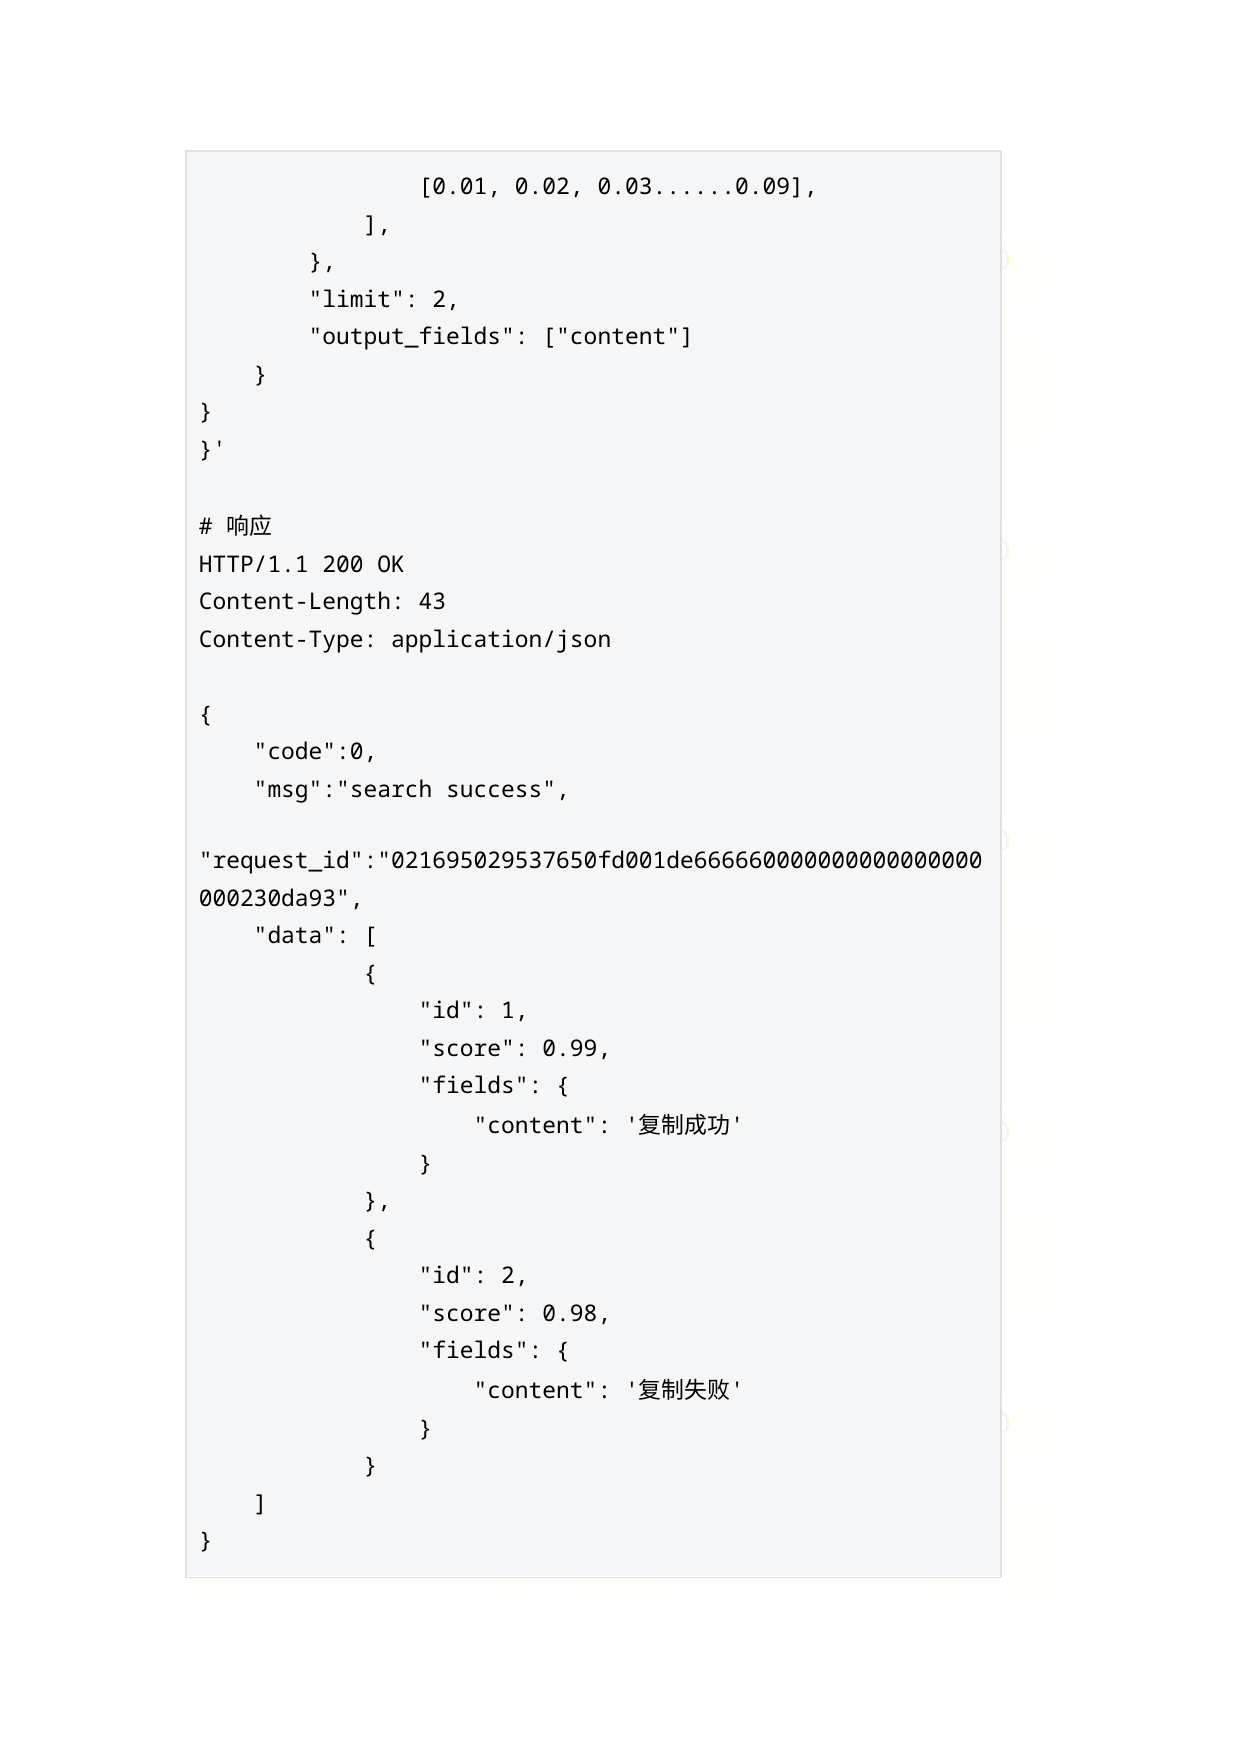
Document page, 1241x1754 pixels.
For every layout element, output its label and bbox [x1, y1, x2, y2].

picture [188, 150, 1052, 1604]
table_header [187, 152, 1000, 1576]
